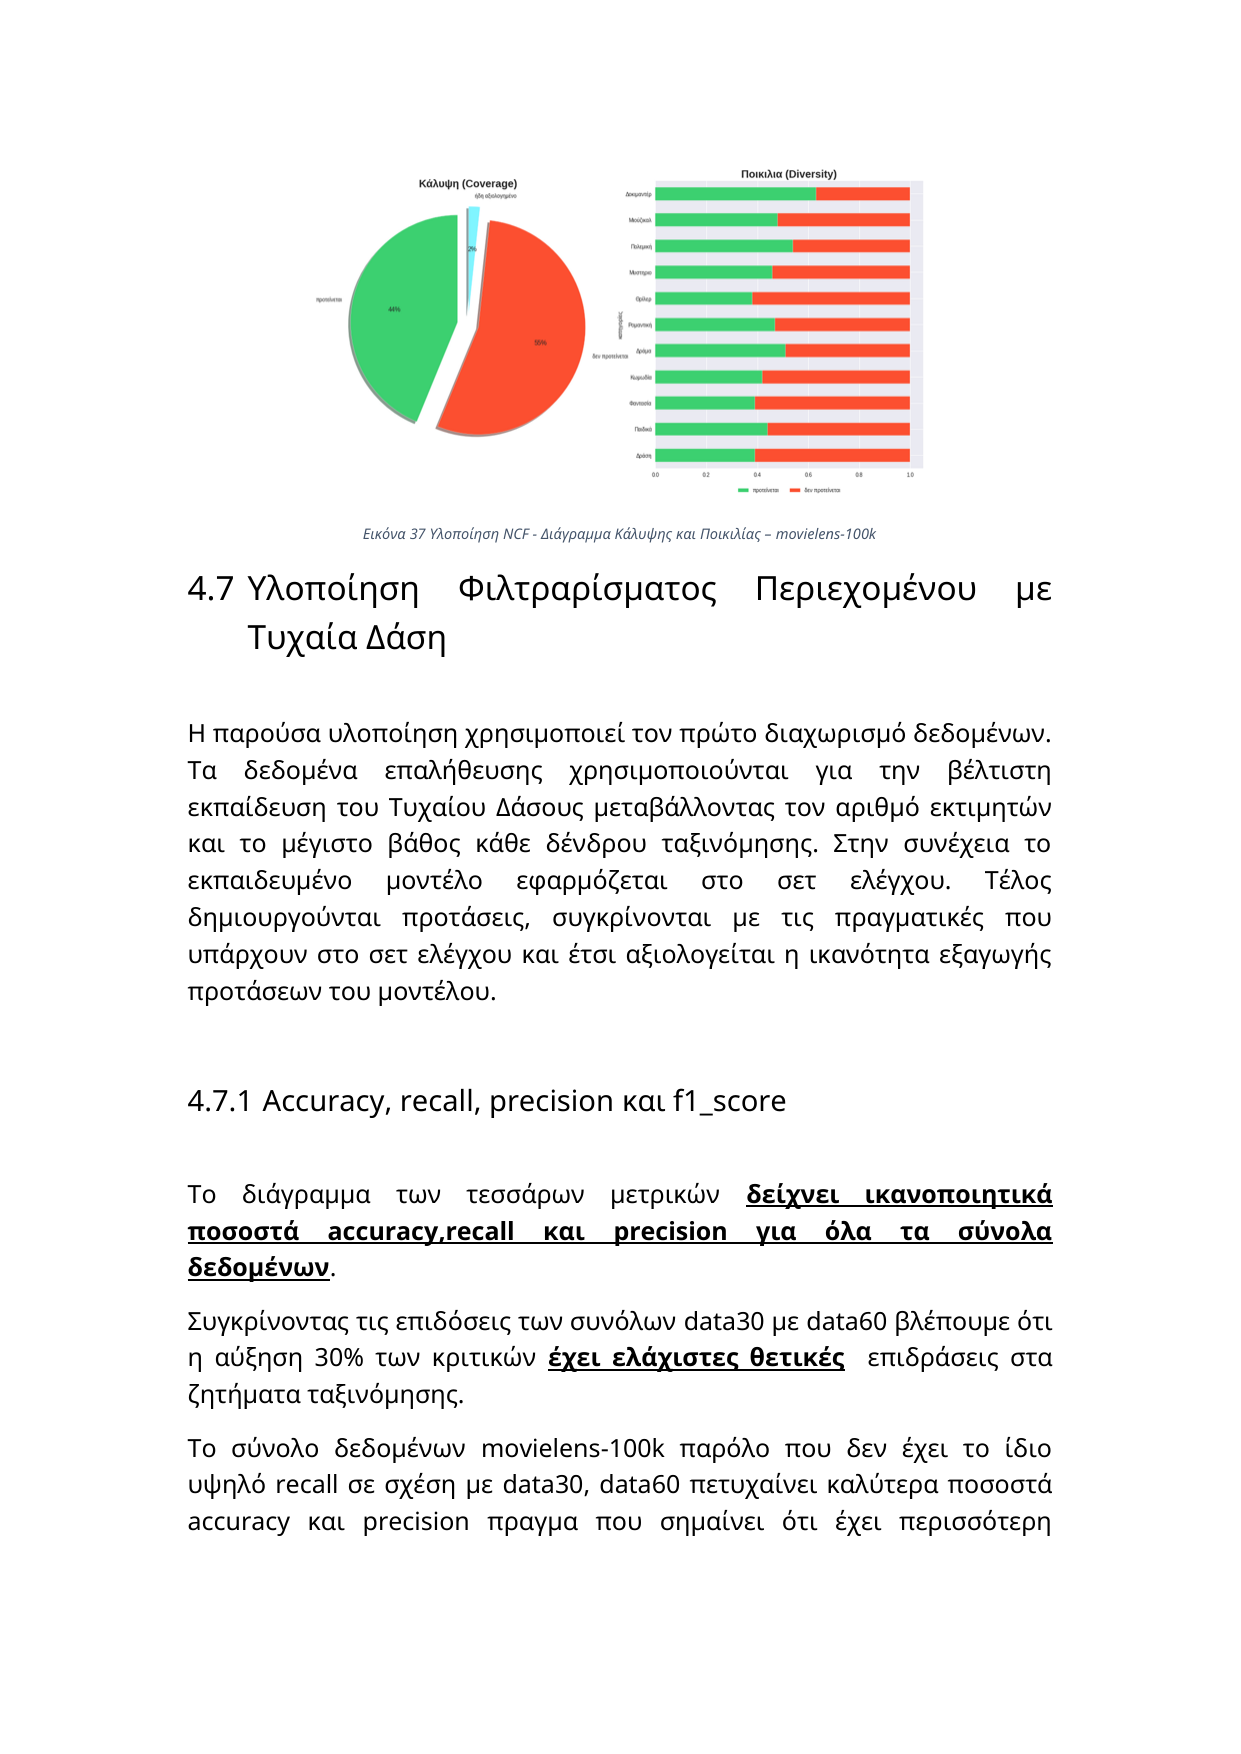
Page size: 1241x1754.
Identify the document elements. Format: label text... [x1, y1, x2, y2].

text Το διάγραμμα των τεσσάρων μετρικών δείχνει ικανοποιητικά ποσοστά accuracy,recall και precision για όλα τα σύνολα δεδομένων. [187, 1176, 1053, 1242]
text Το διάγραμμα των τεσσάρων μετρικών δείχνει ικανοποιητικά ποσοστά accuracy,recall και precision για όλα τα σύνολα δεδομένων. [187, 1243, 1053, 1284]
subtitle Accuracy, recall, precision και f1_score [187, 1080, 1053, 1120]
picture [298, 150, 942, 505]
text Εικόνα 37 Υλοποίηση NCF - Διάγραμμα Κάλυψης και Ποικιλίας – movielens-100k [187, 524, 1053, 544]
subtitle Υλοποίηση Φιλτραρίσματος Περιεχομένου με Τυχαία Δάση [187, 564, 1053, 659]
text Συγκρίνοντας τις επιδόσεις των συνόλων data30 με data60 βλέπουμε ότι η αύξηση 30% των κριτικών έχει ελάχιστες θετικές επιδράσεις στα ζητήματα ταξινόμησης. [187, 1303, 1053, 1411]
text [187, 1430, 1053, 1538]
text Η παρούσα υλοποίηση χρησιμοποιεί τον πρώτο διαχωρισμό δεδομένων. Τα δεδομένα επαλήθευσης χρησιμοποιούνται για την βέλτιστη εκπαίδευση του Τυχαίου Δάσους μεταβάλλοντας τον αριθμό εκτιμητών και το μέγιστο βάθος κάθε δένδρου ταξινόμησης. Στην συνέχεια το εκπαιδευμένο μοντέλο εφαρμόζεται στο σετ ελέγχου. Τέλος δημιουργούνται προτάσεις, συγκρίνονται με τις πραγματικές που υπάρχουν στο σετ ελέγχου και έτσι αξιολογείται η ικανότητα εξαγωγής προτάσεων του μοντέλου. [187, 716, 1053, 1007]
